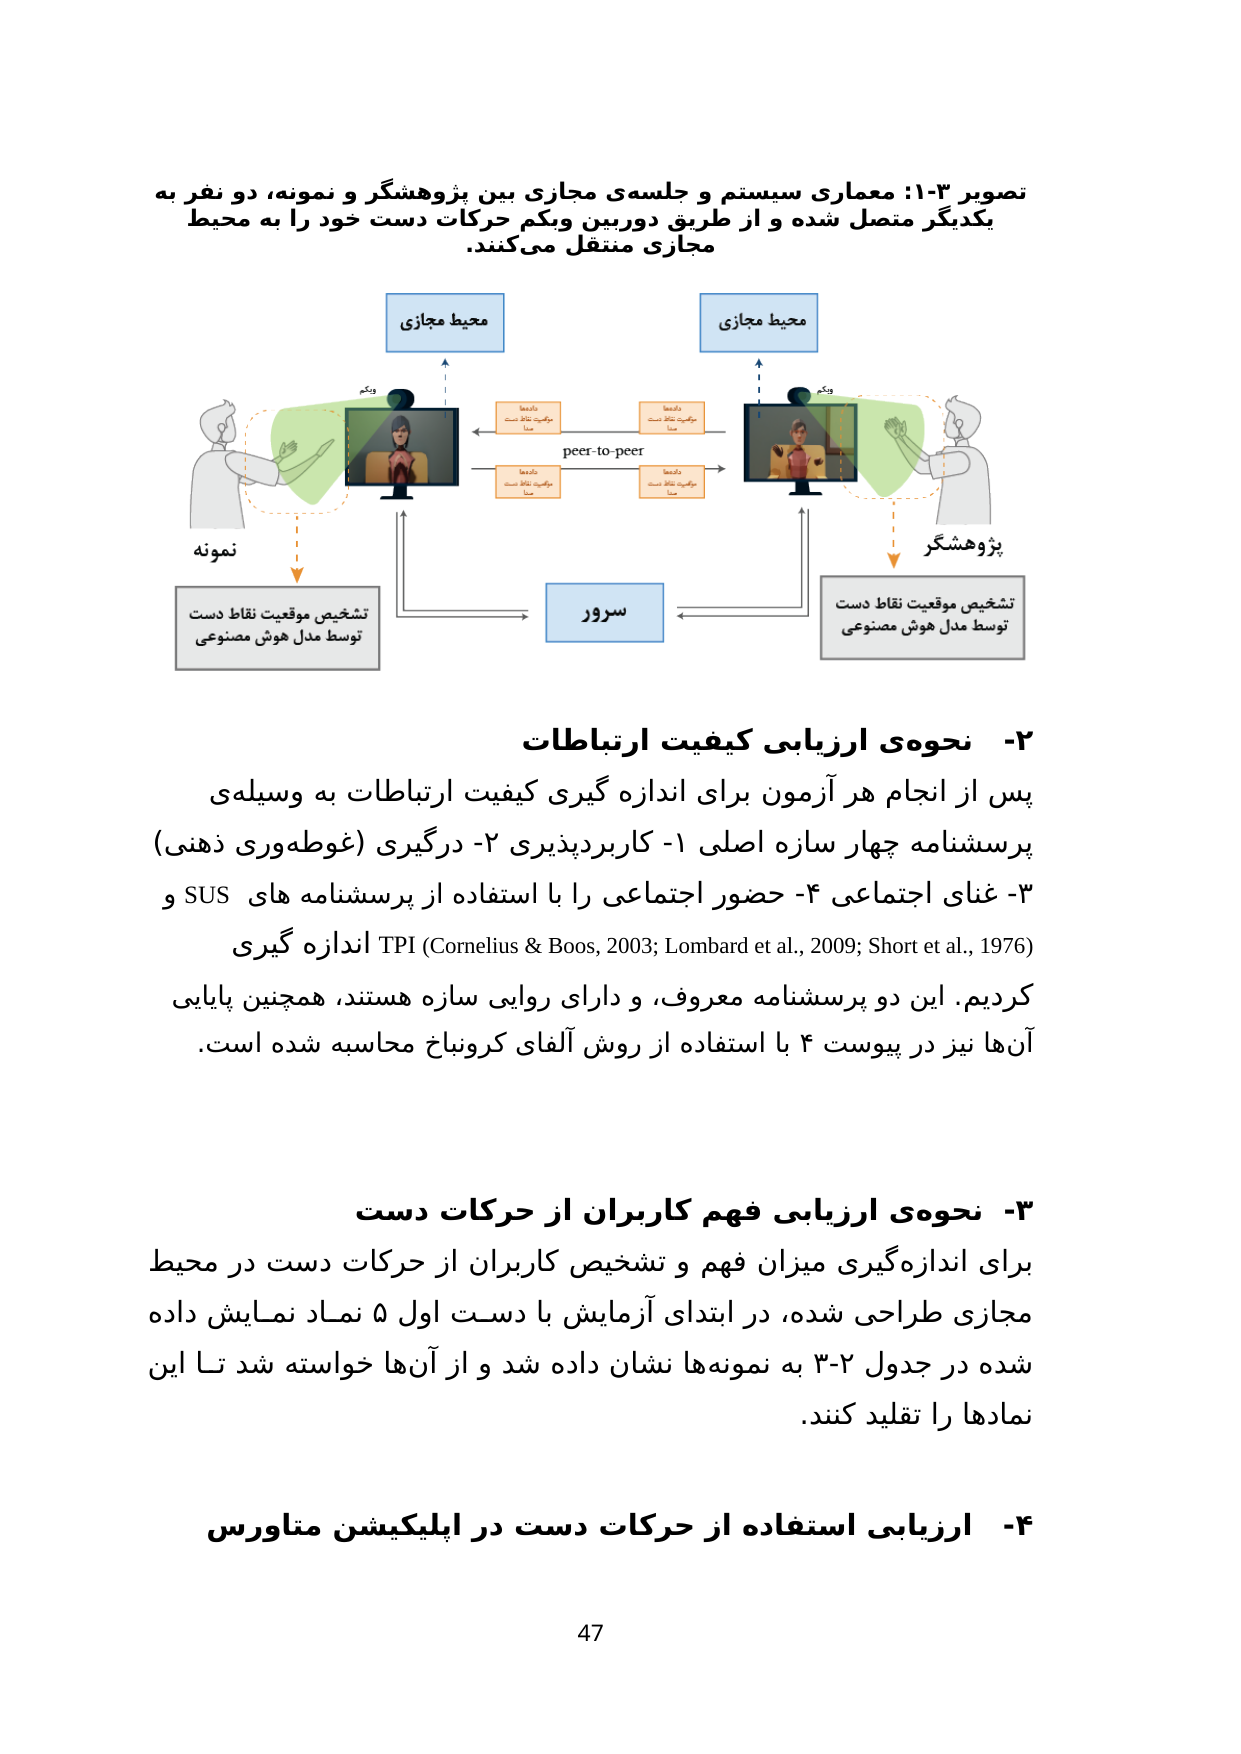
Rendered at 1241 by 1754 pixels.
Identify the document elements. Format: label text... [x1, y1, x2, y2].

text ۴- ارزیابی استفاده از حرکات دست در اپلیکیشن متاورس [148, 1508, 1033, 1542]
text برای اندازه‌گیری میزان فهم و تشخیص کاربران از حرکات دست در محیط مجازی طراحی شده، در ابتدای آزمایش با دست اول ۵ نماد نمایش داده شده در جدول ۲-۳ به نمونه‌ها نشان داده شد و از آن‌ها خواسته شد تا این نمادها را تقلید کنند. [148, 1245, 1033, 1431]
picture [122, 292, 1059, 671]
text ۲- نحوه‌ی ارزیابی کیفیت ارتباطات [148, 723, 1033, 757]
text پس از انجام هر آزمون برای اندازه گیری کیفیت ارتباطات به وسیله‌ی پرسشنامه چهار سازه اصلی ۱- کاربردپذیری ۲- درگیری (غوطه‌وری ذهنی) ۳- غنای اجتماعی ۴- حضور اجتماعی را با استفاده از پرسشنامه های SUS و TPI (Cornelius & Boos, 2003; Lombard et al., 2009; Short et al., 1976) اندازه گیری کردیم. این دو پرسشنامه معروف، و دارای روایی سازه هستند، همچنین پایایی آن‌ها نیز در پیوست ۴ با استفاده از روش آلفای کرونباخ محاسبه شده است. [148, 774, 1033, 1059]
text تصویر ۳-۱: معماری سیستم و جلسه‌ی مجازی بین پژوهشگر و نمونه، دو نفر به یکدیگر متصل شده و از طریق دوربین وبکم حرکات دست خود را به محیط مجازی منتقل می‌کنند. [148, 178, 1033, 258]
text ۳- نحوه‌ی ارزیابی فهم کاربران از حرکات دست [148, 1194, 1033, 1228]
